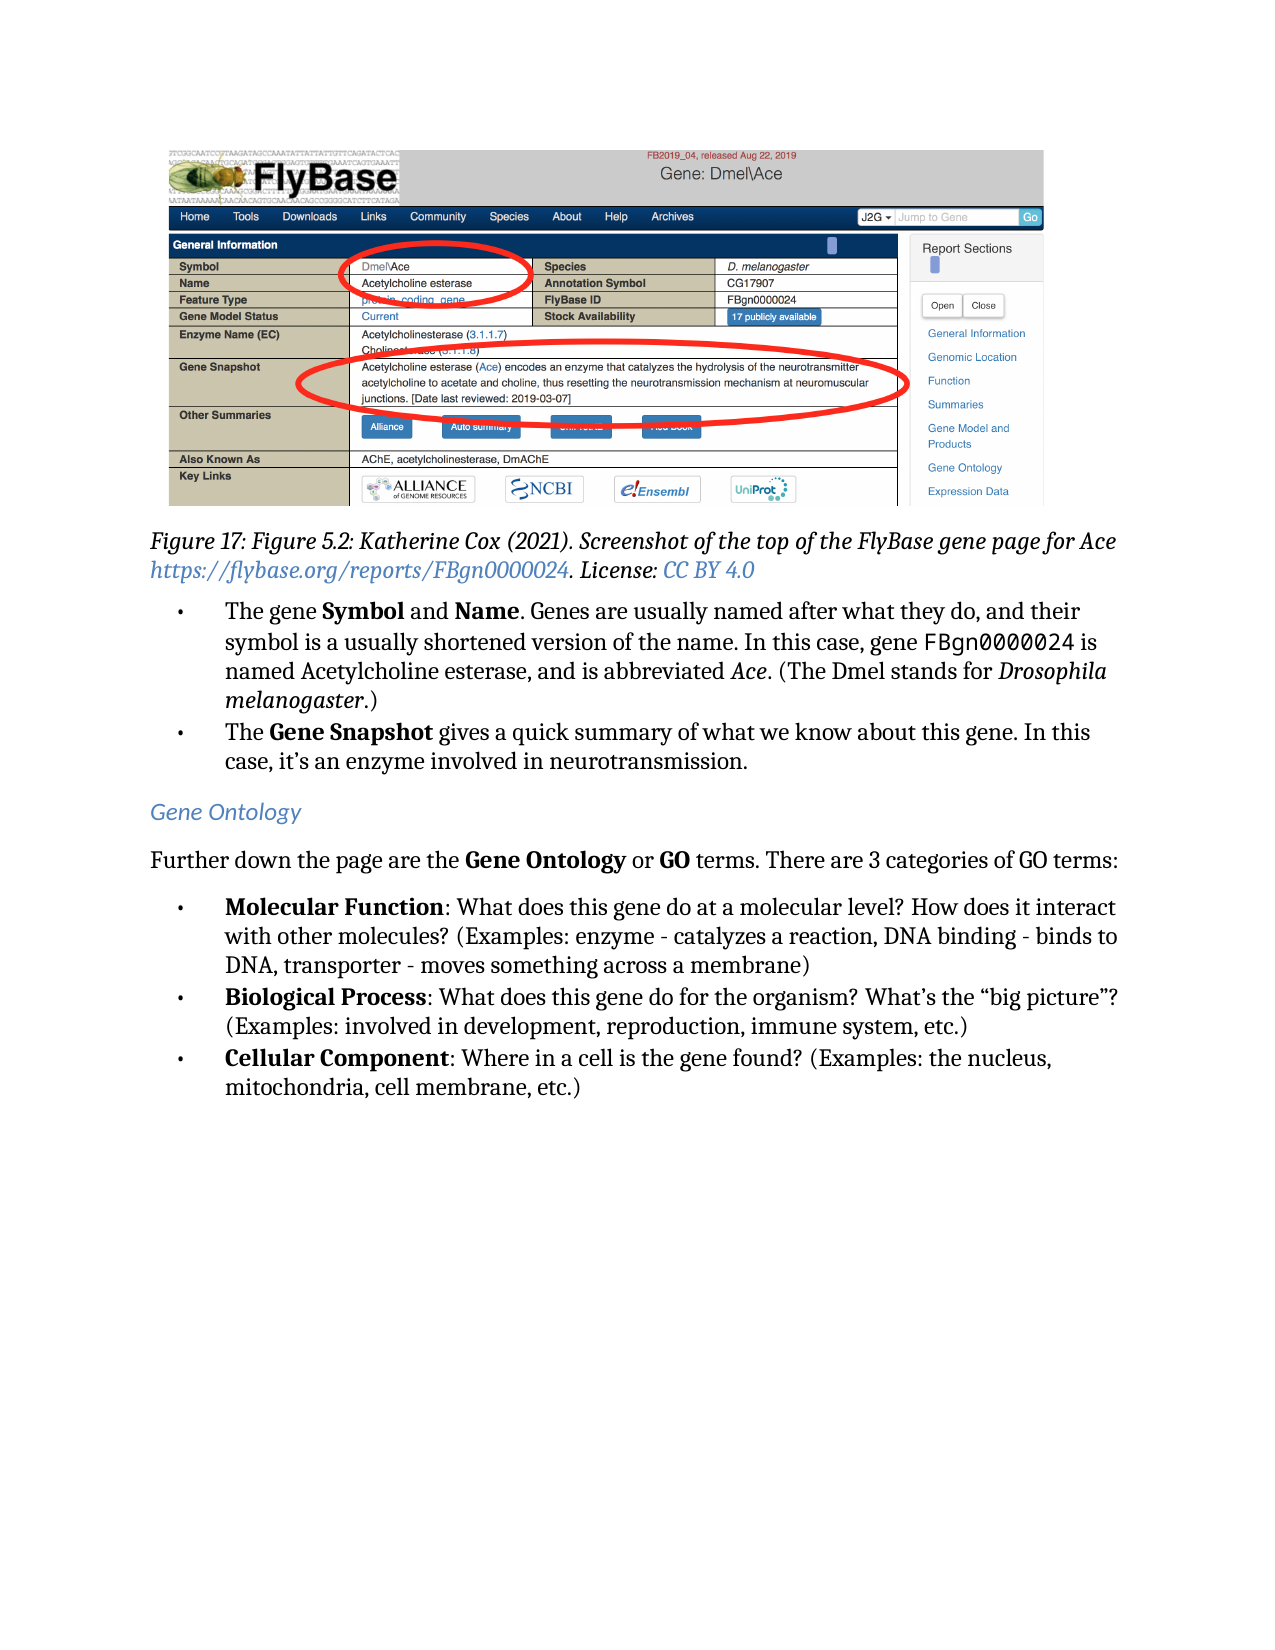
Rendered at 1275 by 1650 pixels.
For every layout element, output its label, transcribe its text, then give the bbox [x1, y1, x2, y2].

subtitle Gene Ontology [150, 796, 1125, 827]
text Further down the page are the Gene Ontology or GO terms. There are 3 categories of GO terms: [150, 846, 1125, 874]
list The gene Symbol and Name. Genes are usually named after what they do, and their symbol is a usually shortened version of the name. In this case, gene FBgn0000024 is named Acetylcholine esterase, and is abbreviated Ace. (The Dmel stands for Drosophila melanogaster.) [175, 597, 1125, 714]
list Cellular Component: Where in a cell is the gene found? (Examples: the nucleus, mitochondria, cell membrane, etc.) [175, 1044, 1125, 1102]
list Biological Process: What does this gene do for the organism? What’s the “big picture”? (Examples: involved in development, reproduction, immune system, etc.) [175, 983, 1125, 1041]
picture [168, 150, 1044, 506]
list Molecular Function: What does this gene do at a molecular level? How does it interact with other molecules? (Examples: enzyme - catalyzes a reaction, DNA binding - binds to DNA, transporter - moves something across a membrane) [175, 893, 1125, 979]
list The Gene Snapshot gives a quick summary of what we know about this gene. In this case, it’s an enzyme involved in neurotransmission. [175, 718, 1125, 776]
